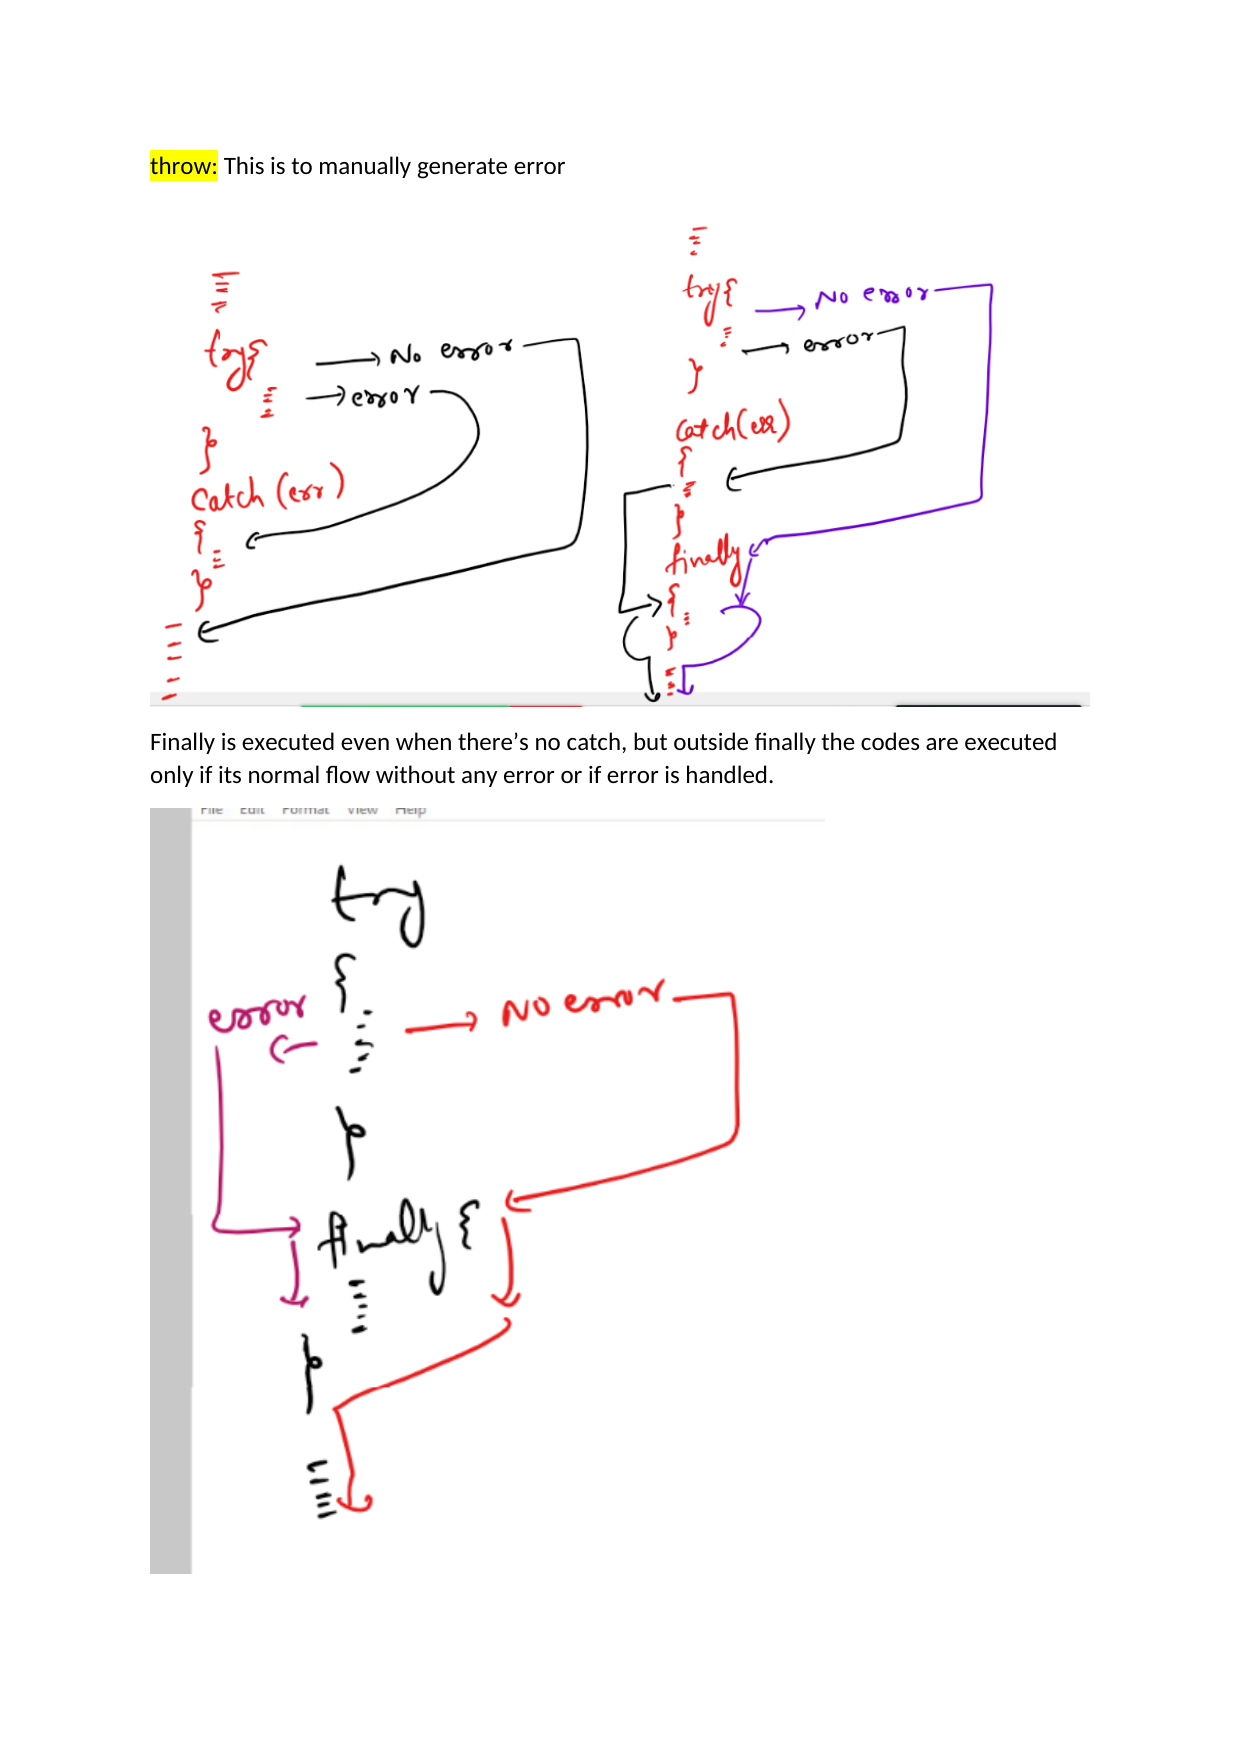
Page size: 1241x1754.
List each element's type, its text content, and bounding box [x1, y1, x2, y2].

text Finally is executed even when there’s no catch, but outside finally the codes are executed only if its normal flow without any error or if error is handled. [150, 726, 1090, 789]
picture [150, 199, 1091, 707]
text throw: This is to manually generate error [218, 150, 1090, 181]
picture [150, 808, 826, 1574]
